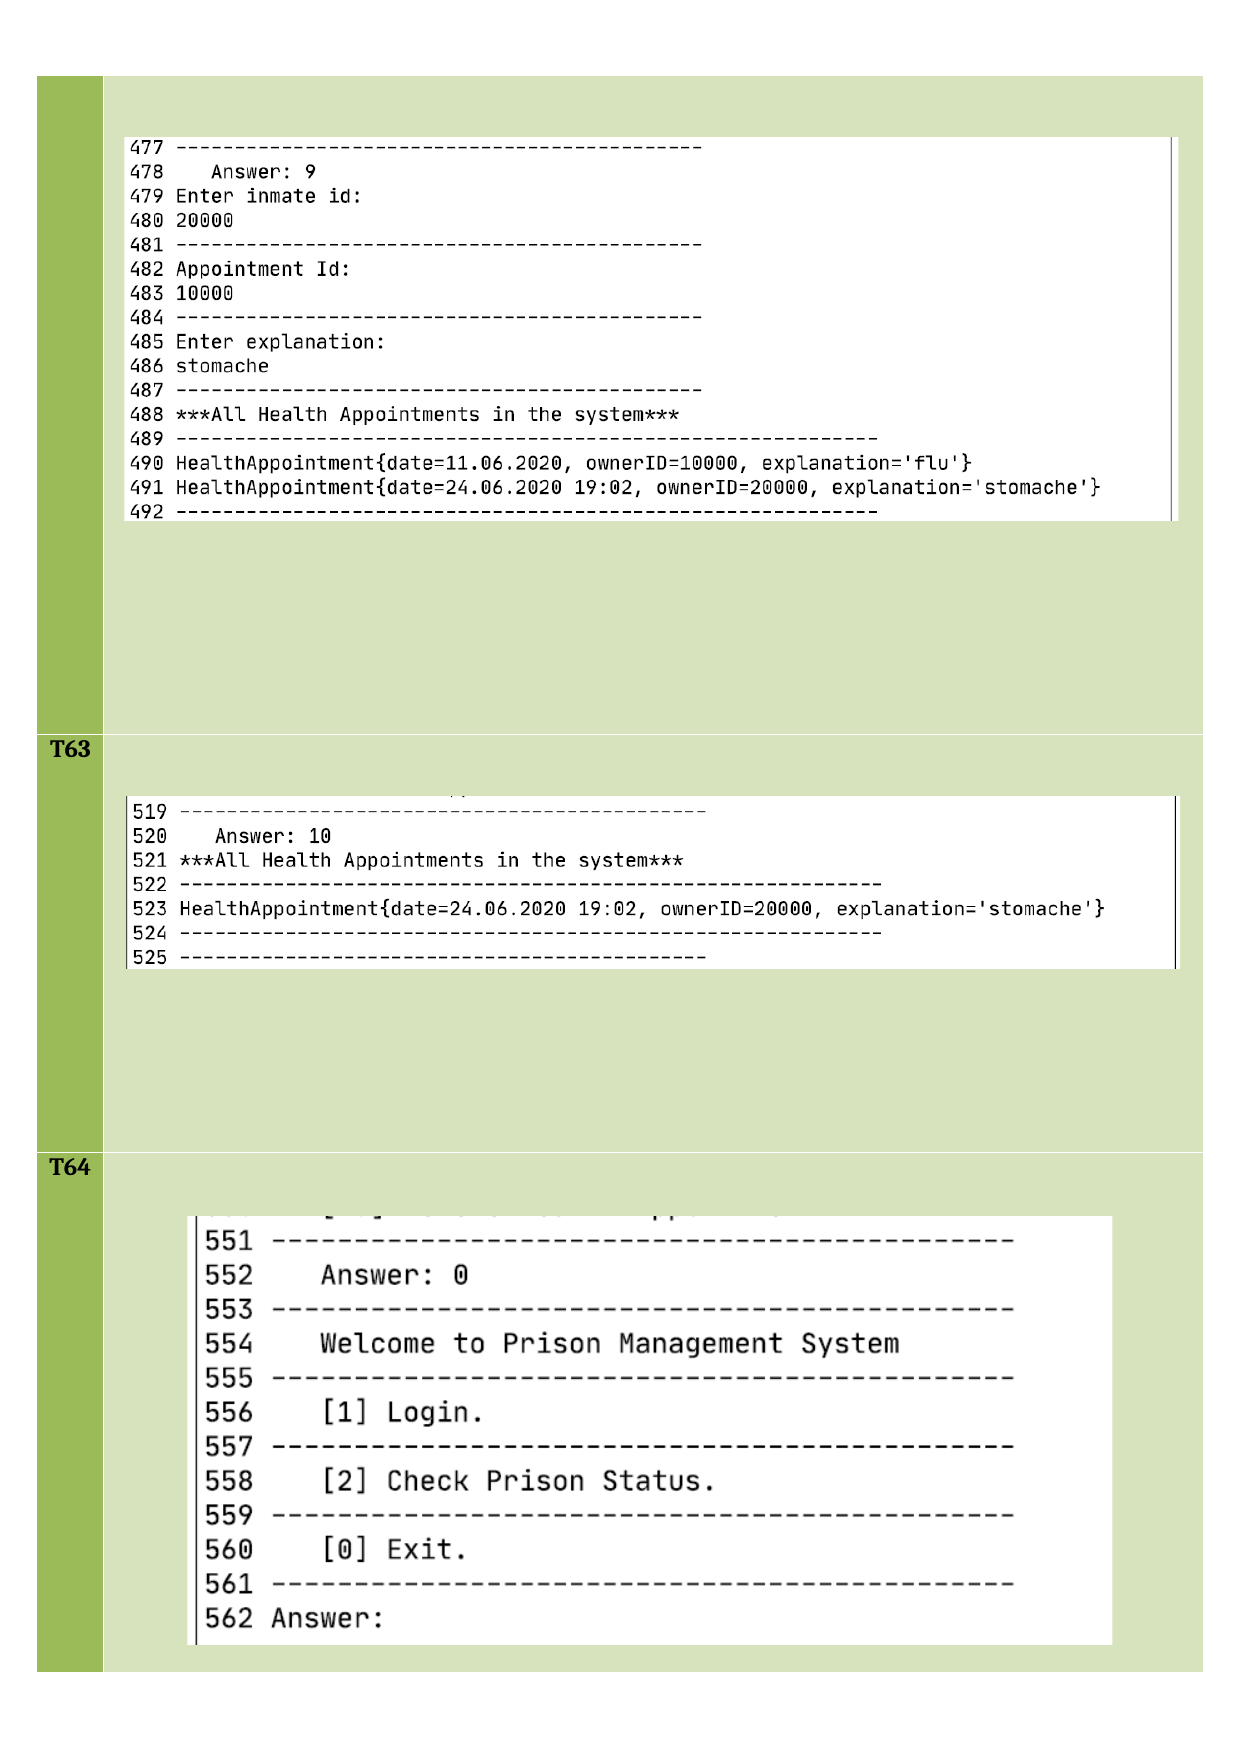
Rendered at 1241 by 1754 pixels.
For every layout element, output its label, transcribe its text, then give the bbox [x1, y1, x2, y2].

table_cell T62 [37, 76, 103, 734]
table_cell [104, 735, 1203, 1152]
picture [126, 796, 1181, 969]
table_cell [104, 76, 1203, 734]
picture [187, 1216, 1113, 1645]
picture [124, 137, 1179, 521]
table_cell [104, 1153, 1203, 1672]
table_cell T64 [37, 1153, 103, 1672]
table_cell T63 [37, 735, 103, 1152]
